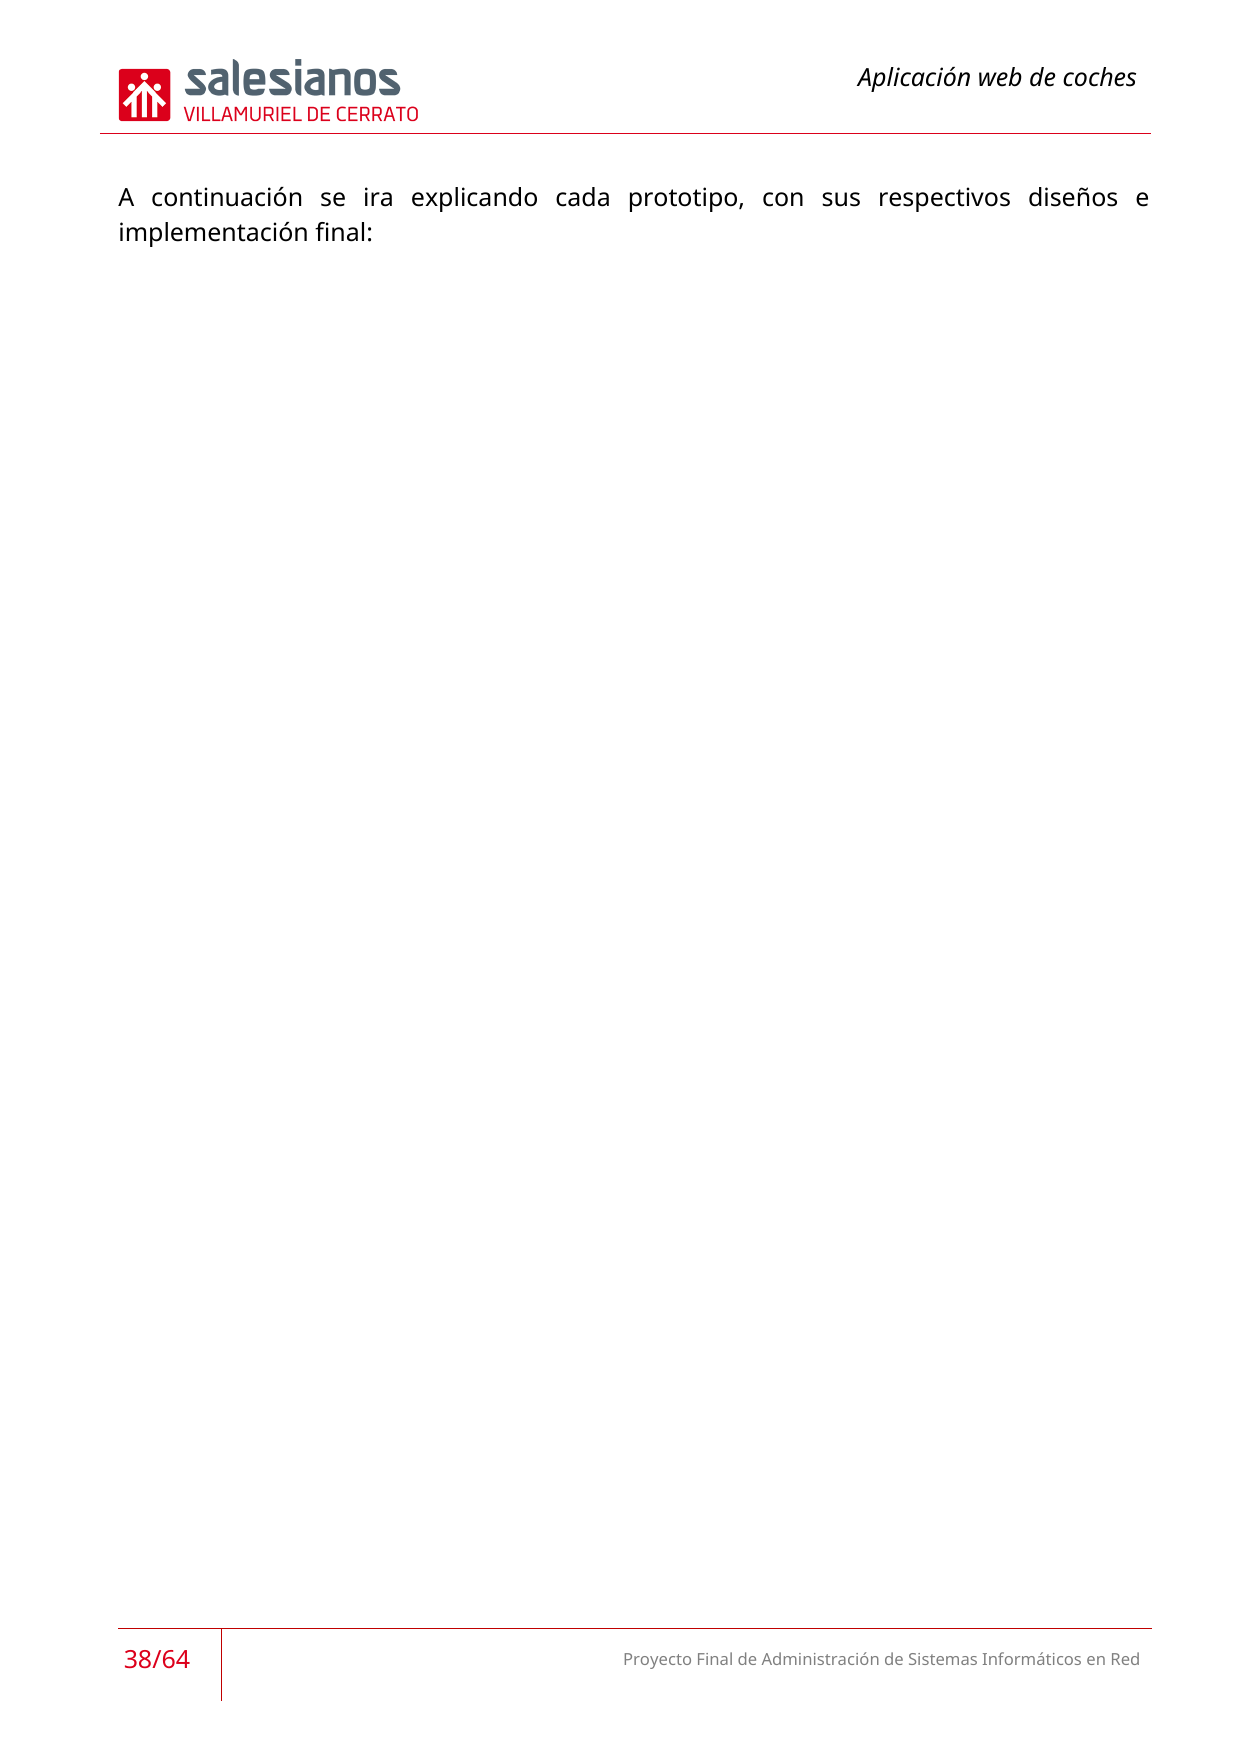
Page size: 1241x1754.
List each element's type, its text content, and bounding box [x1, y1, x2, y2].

picture [118, 59, 419, 126]
text A continuación se ira explicando cada prototipo, con sus respectivos diseños e implementación final: [118, 180, 1152, 248]
